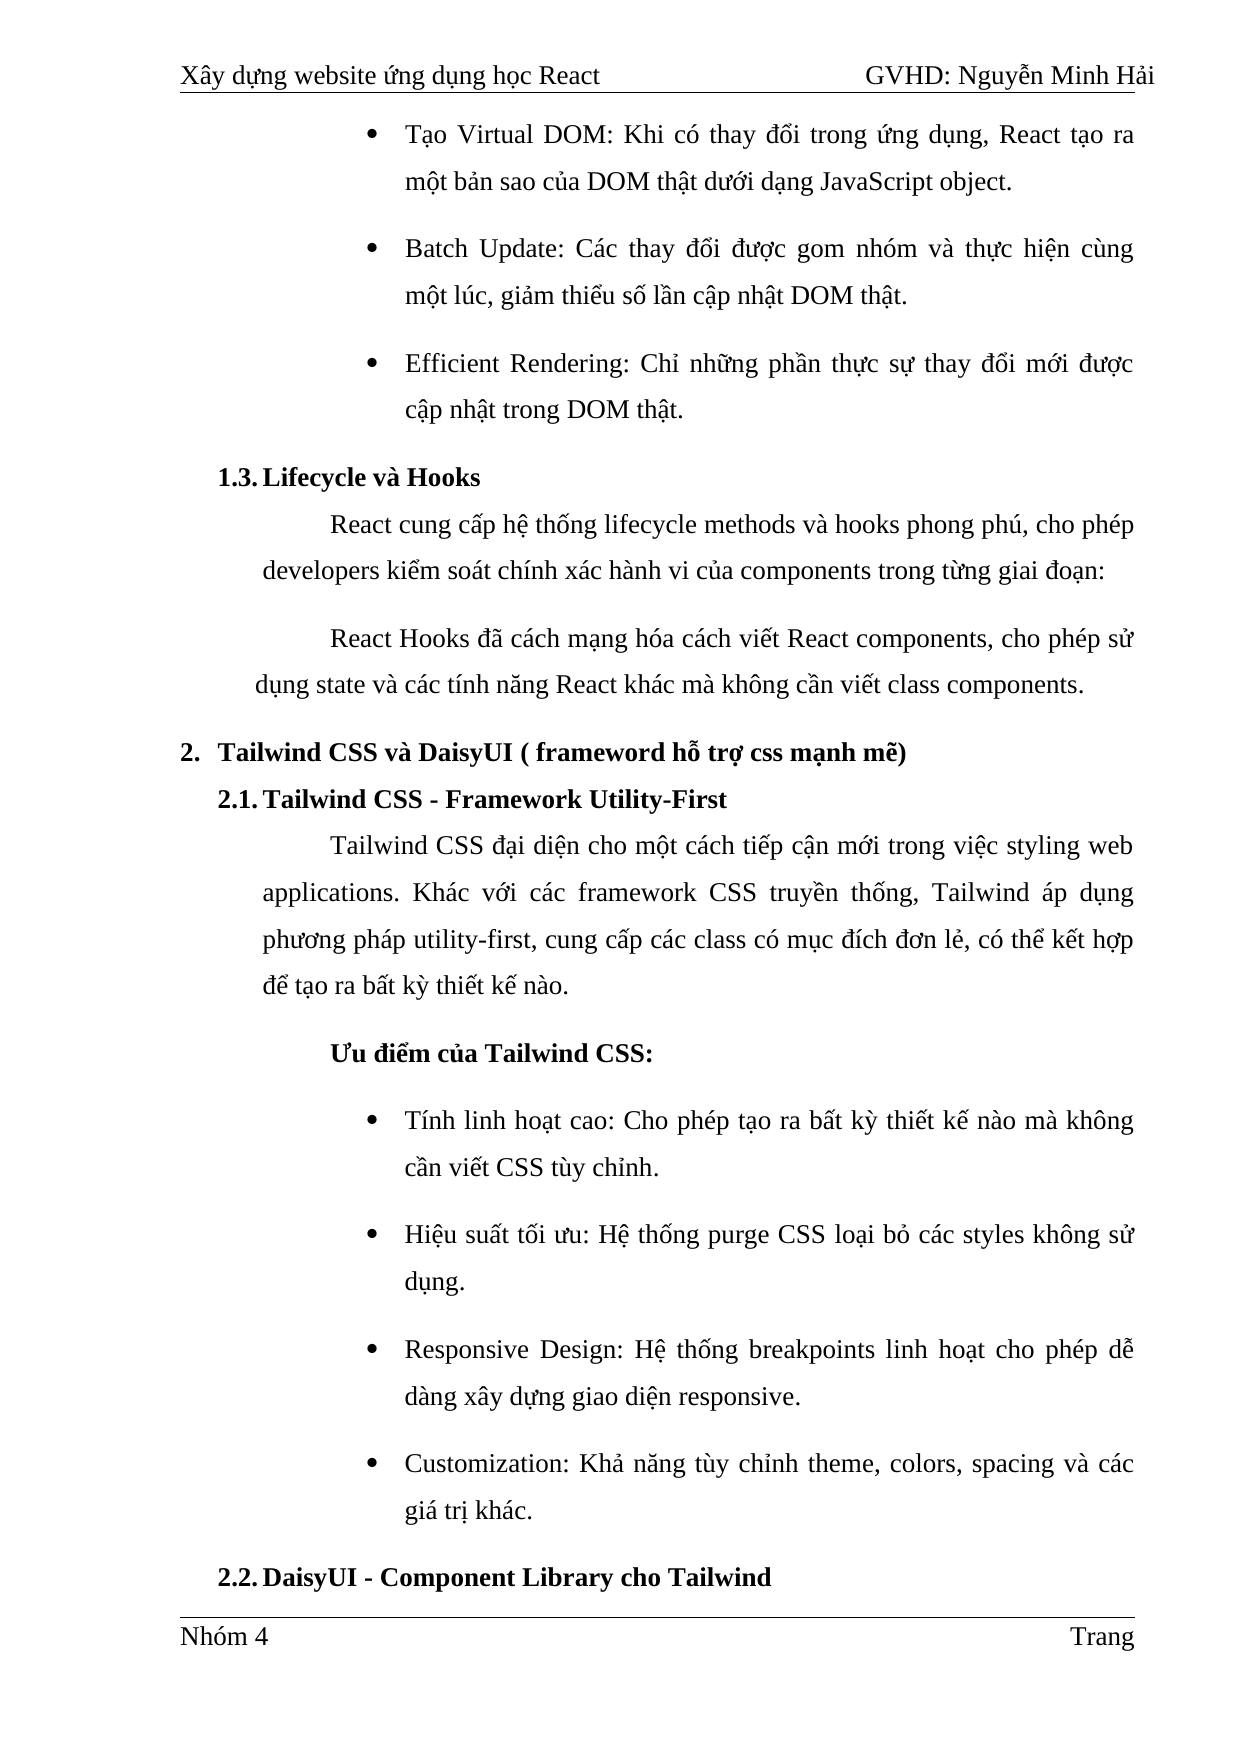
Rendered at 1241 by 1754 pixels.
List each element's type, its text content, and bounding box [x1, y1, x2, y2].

text Ưu điểm của Tailwind CSS: [180, 1037, 1135, 1068]
list Tính linh hoạt cao: Cho phép tạo ra bất kỳ thiết kế nào mà không cần viết CSS tùy chỉnh. [367, 1104, 1135, 1182]
text React Hooks đã cách mạng hóa cách viết React components, cho phép sử dụng state và các tính năng React khác mà không cần viết class components. [255, 622, 1135, 700]
list Efficient Rendering: Chỉ những phần thực sự thay đổi mới được cập nhật trong DOM thật. [367, 347, 1135, 425]
list Tailwind CSS và DaisyUI ( frameword hỗ trợ css mạnh mẽ) [180, 736, 1135, 767]
list Lifecycle và Hooks [217, 461, 1135, 492]
list Hiệu suất tối ưu: Hệ thống purge CSS loại bỏ các styles không sử dụng. [367, 1219, 1135, 1297]
list Tailwind CSS - Framework Utility-First [217, 783, 1135, 814]
list Customization: Khả năng tùy chỉnh theme, colors, spacing và các giá trị khác. [367, 1447, 1135, 1525]
list Tạo Virtual DOM: Khi có thay đổi trong ứng dụng, React tạo ra một bản sao của DOM thật dưới dạng JavaScript object. [367, 118, 1135, 196]
list Batch Update: Các thay đổi được gom nhóm và thực hiện cùng một lúc, giảm thiểu số lần cập nhật DOM thật. [367, 232, 1135, 310]
list Tailwind CSS đại diện cho một cách tiếp cận mới trong việc styling web applications. Khác với các framework CSS truyền thống, Tailwind áp dụng phương pháp utility-first, cung cấp các class có mục đích đơn lẻ, có thể kết hợp để tạo ra bất kỳ thiết kế nào. [262, 829, 1135, 1001]
list Responsive Design: Hệ thống breakpoints linh hoạt cho phép dễ dàng xây dựng giao diện responsive. [367, 1333, 1135, 1411]
list React cung cấp hệ thống lifecycle methods và hooks phong phú, cho phép developers kiểm soát chính xác hành vi của components trong từng giai đoạn: [262, 508, 1135, 586]
list DaisyUI - Component Library cho Tailwind [217, 1561, 1135, 1593]
